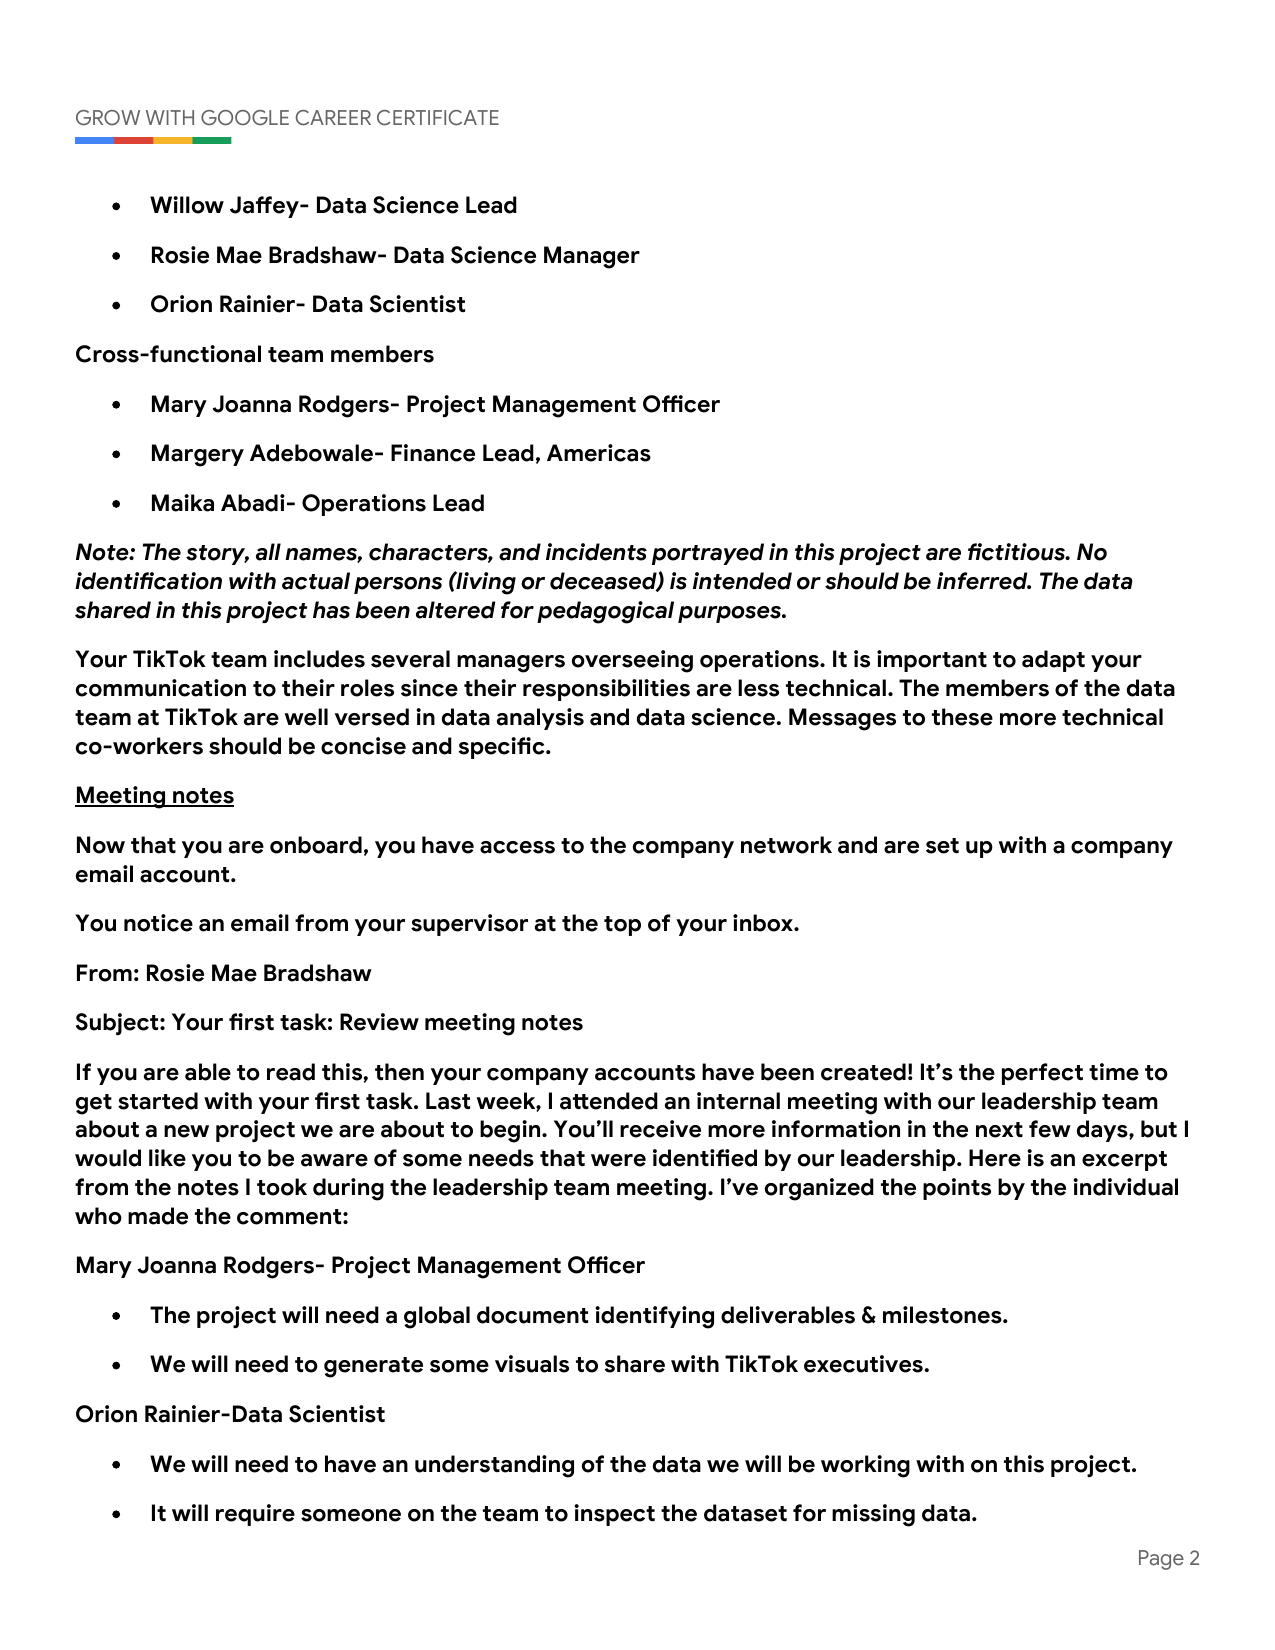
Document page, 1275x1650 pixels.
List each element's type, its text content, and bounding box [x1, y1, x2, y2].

list Willow Jaffey- Data Science Lead [112, 191, 1200, 220]
list Margery Adebowale- Finance Lead, Americas [112, 439, 1200, 468]
list It will require someone on the team to inspect the dataset for missing data. [112, 1499, 1200, 1528]
text Now that you are onboard, you have access to the company network and are set up with a company email account. [75, 831, 1200, 888]
text You notice an email from your supervisor at the top of your inbox. [75, 909, 1200, 938]
list Mary Joanna Rodgers- Project Management Officer [112, 390, 1200, 418]
list Rosie Mae Bradshaw- Data Science Manager [112, 241, 1200, 270]
list Orion Rainier- Data Scientist [112, 291, 1200, 319]
text Cross-functional team members [75, 340, 1200, 369]
text Mary Joanna Rodgers- Project Management Officer [75, 1251, 1200, 1280]
list We will need to generate some visuals to share with TikTok executives. [112, 1351, 1200, 1379]
list We will need to have an understanding of the data we will be working with on this project. [112, 1450, 1200, 1478]
text Note: The story, all names, characters, and incidents portrayed in this project are fictitious. No identification with actual persons (living or deceased) is intended or should be inferred. The data shared in this project has been altered for pedagogical purposes. [75, 538, 1200, 625]
text From: Rosie Mae Bradshaw [75, 959, 1200, 988]
text If you are able to read this, then your company accounts have been created! It’s the perfect time to get started with your first task. Last week, I attended an internal meeting with our leadership team about a new project we are about to begin. You’ll receive more information in the next few days, but I would like you to be aware of some needs that were identified by our leadership. Here is an excerpt from the notes I took during the leadership team meeting. I’ve organized the points by the individual who made the comment: [75, 1058, 1200, 1231]
text Meeting notes [75, 781, 1200, 810]
text Your TikTok team includes several managers overseeing operations. It is important to adapt your communication to their roles since their responsibilities are less technical. The members of the data team at TikTok are well versed in data analysis and data science. Messages to these more technical co-workers should be concise and specific. [75, 646, 1200, 761]
list The project will need a global document identifying deliverables & milestones. [112, 1301, 1200, 1330]
text Orion Rainier-Data Scientist [75, 1400, 1200, 1429]
picture [75, 137, 232, 144]
text Subject: Your first task: Review meeting notes [75, 1008, 1200, 1037]
list Maika Abadi- Operations Lead [112, 489, 1200, 518]
